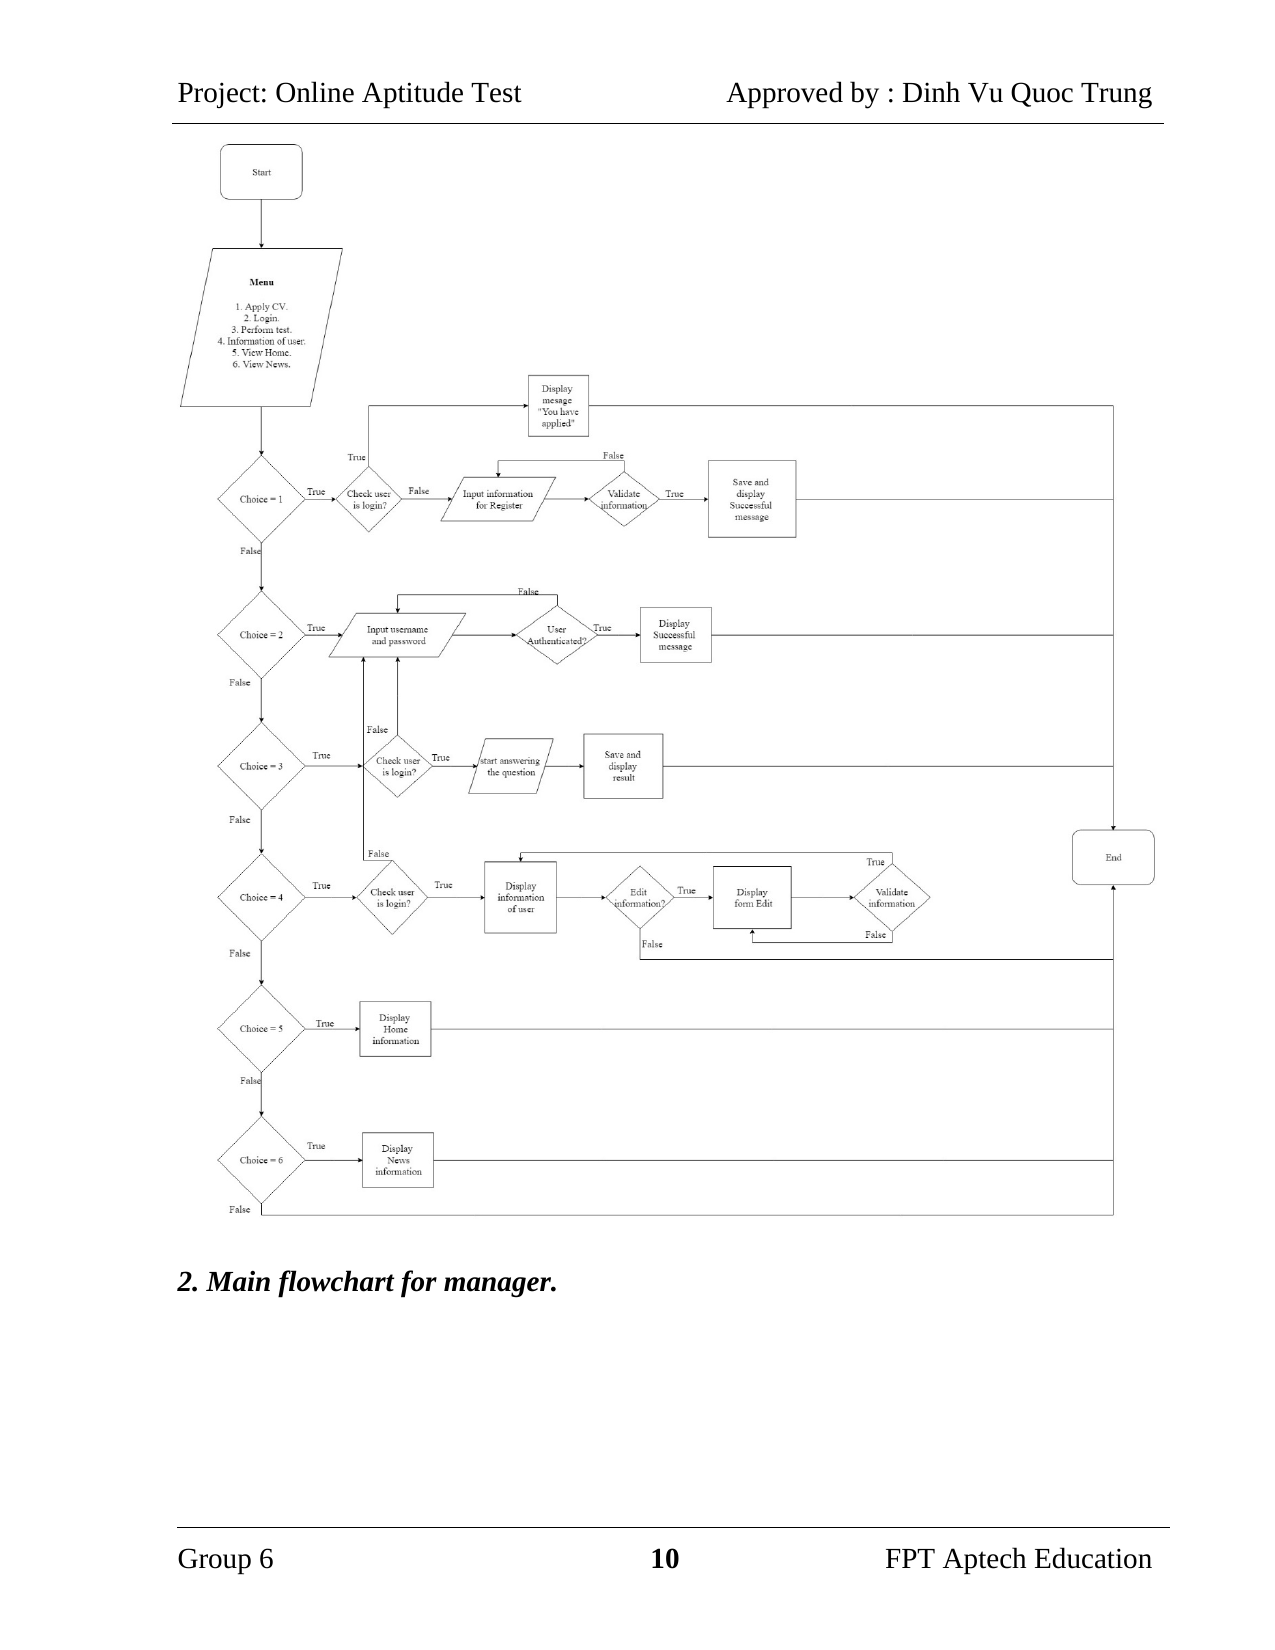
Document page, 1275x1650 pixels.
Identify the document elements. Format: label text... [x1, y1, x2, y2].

picture [177, 142, 1157, 1222]
text 2. Main flowchart for manager. [177, 1264, 1157, 1297]
